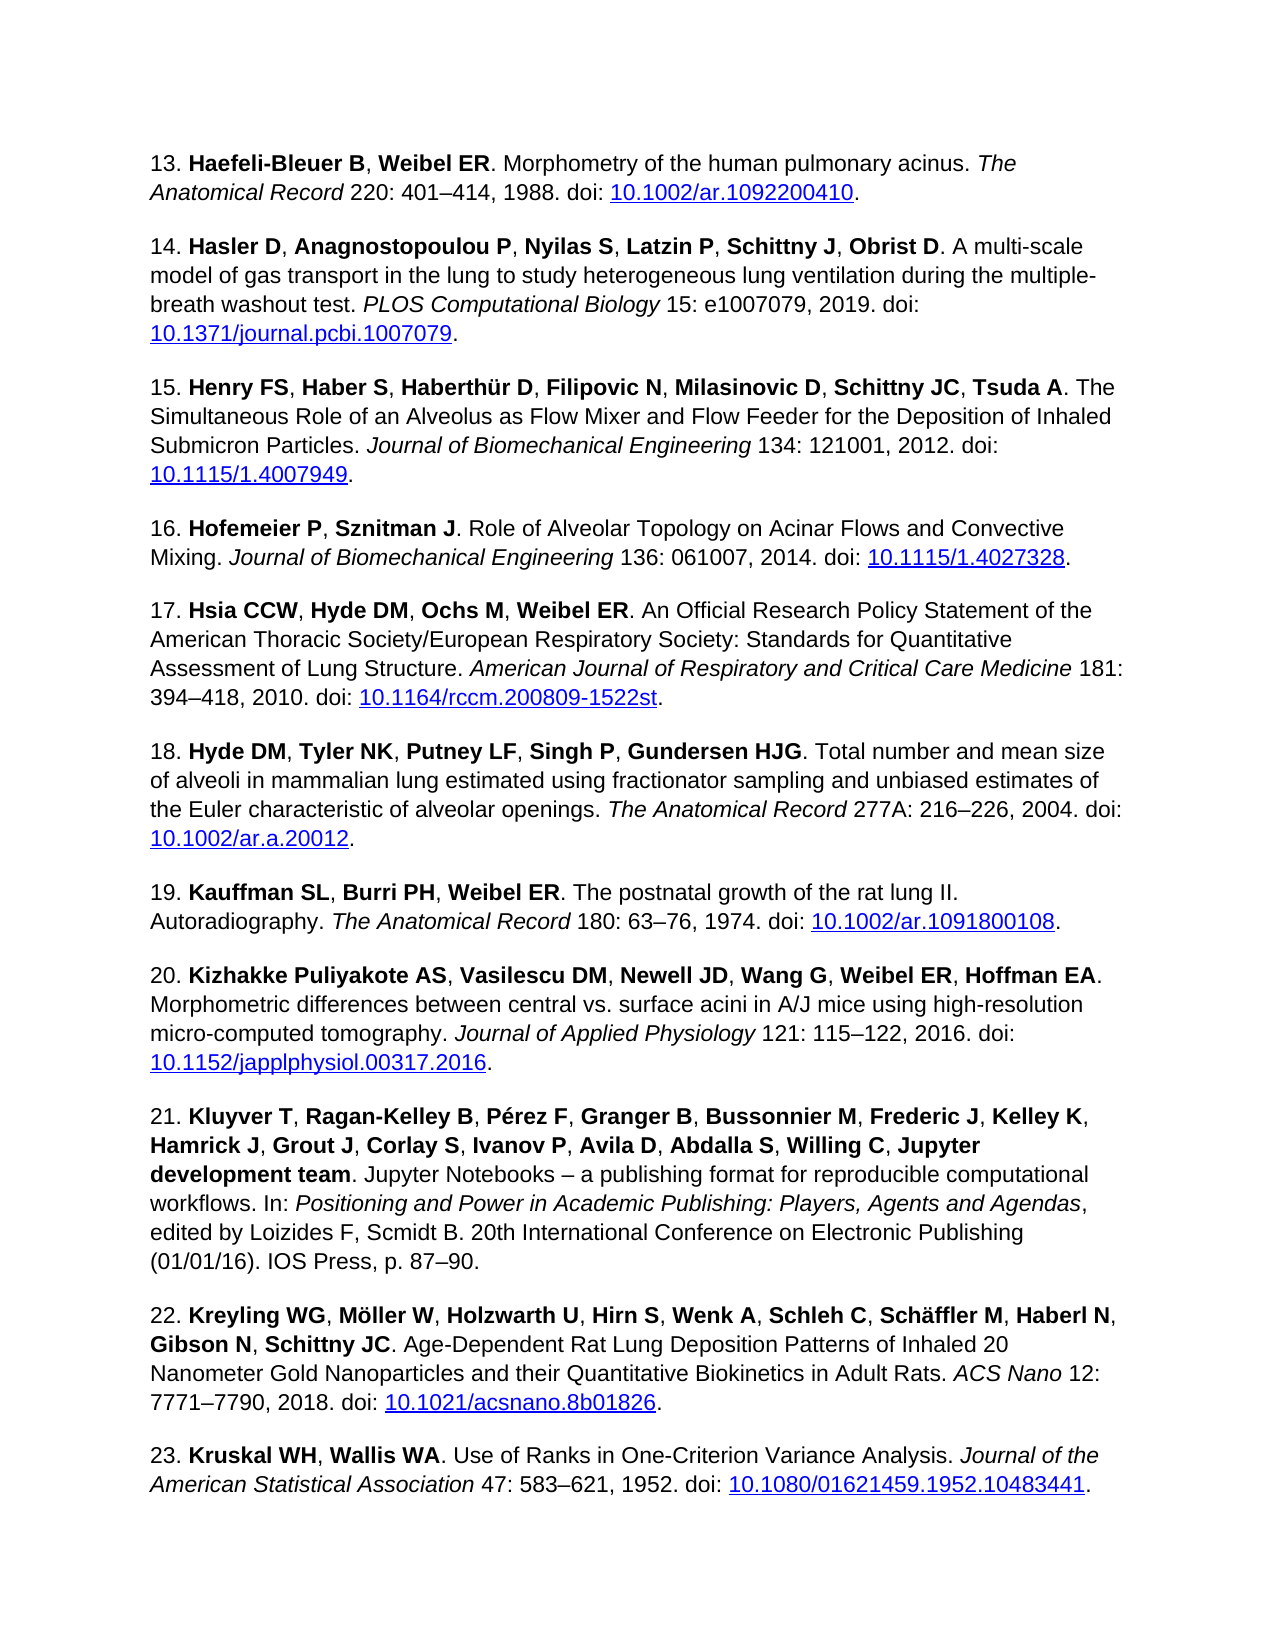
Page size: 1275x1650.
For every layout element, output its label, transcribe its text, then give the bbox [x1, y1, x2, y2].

text 22. Kreyling WG, Möller W, Holzwarth U, Hirn S, Wenk A, Schleh C, Schäffler M, Haberl N, Gibson N, Schittny JC. Age-Dependent Rat Lung Deposition Patterns of Inhaled 20 Nanometer Gold Nanoparticles and their Quantitative Biokinetics in Adult Rats. ACS Nano 12: 7771–7790, 2018. doi: 10.1021/acsnano.8b01826. [150, 1302, 1125, 1415]
text 23. Kruskal WH, Wallis WA. Use of Ranks in One-Criterion Variance Analysis. Journal of the American Statistical Association 47: 583–621, 1952. doi: 10.1080/01621459.1952.10483441. [150, 1442, 1125, 1498]
text 13. Haefeli-Bleuer B, Weibel ER. Morphometry of the human pulmonary acinus. The Anatomical Record 220: 401–414, 1988. doi: 10.1002/ar.1092200410. [150, 150, 1125, 205]
text 14. Hasler D, Anagnostopoulou P, Nyilas S, Latzin P, Schittny J, Obrist D. A multi-scale model of gas transport in the lung to study heterogeneous lung ventilation during the multiple-breath washout test. PLOS Computational Biology 15: e1007079, 2019. doi: 10.1371/journal.pcbi.1007079. [150, 233, 1125, 346]
text 18. Hyde DM, Tyler NK, Putney LF, Singh P, Gundersen HJG. Total number and mean size of alveoli in mammalian lung estimated using fractionator sampling and unbiased estimates of the Euler characteristic of alveolar openings. The Anatomical Record 277A: 216–226, 2004. doi: 10.1002/ar.a.20012. [150, 738, 1125, 852]
text 15. Henry FS, Haber S, Haberthür D, Filipovic N, Milasinovic D, Schittny JC, Tsuda A. The Simultaneous Role of an Alveolus as Flow Mixer and Flow Feeder for the Deposition of Inhaled Submicron Particles. Journal of Biomechanical Engineering 134: 121001, 2012. doi: 10.1115/1.4007949. [150, 374, 1125, 487]
text 16. Hofemeier P, Sznitman J. Role of Alveolar Topology on Acinar Flows and Convective Mixing. Journal of Biomechanical Engineering 136: 061007, 2014. doi: 10.1115/1.4027328. [150, 514, 1125, 570]
text 17. Hsia CCW, Hyde DM, Ochs M, Weibel ER. An Official Research Policy Statement of the American Thoracic Society/European Respiratory Society: Standards for Quantitative Assessment of Lung Structure. American Journal of Respiratory and Critical Care Medicine 181: 394–418, 2010. doi: 10.1164/rccm.200809-1522st. [150, 597, 1125, 711]
text 21. Kluyver T, Ragan-Kelley B, Pérez F, Granger B, Bussonnier M, Frederic J, Kelley K, Hamrick J, Grout J, Corlay S, Ivanov P, Avila D, Abdalla S, Willing C, Jupyter development team. Jupyter Notebooks – a publishing format for reproducible computational workflows. In: Positioning and Power in Academic Publishing: Players, Agents and Agendas, edited by Loizides F, Scmidt B. 20th International Conference on Electronic Publishing (01/01/16). IOS Press, p. 87–90. [150, 1103, 1125, 1274]
text 20. Kizhakke Puliyakote AS, Vasilescu DM, Newell JD, Wang G, Weibel ER, Hoffman EA. Morphometric differences between central vs. surface acini in A/J mice using high-resolution micro-computed tomography. Journal of Applied Physiology 121: 115–122, 2016. doi: 10.1152/japplphysiol.00317.2016. [150, 962, 1125, 1075]
text 19. Kauffman SL, Burri PH, Weibel ER. The postnatal growth of the rat lung II. Autoradiography. The Anatomical Record 180: 63–76, 1974. doi: 10.1002/ar.1091800108. [150, 879, 1125, 934]
